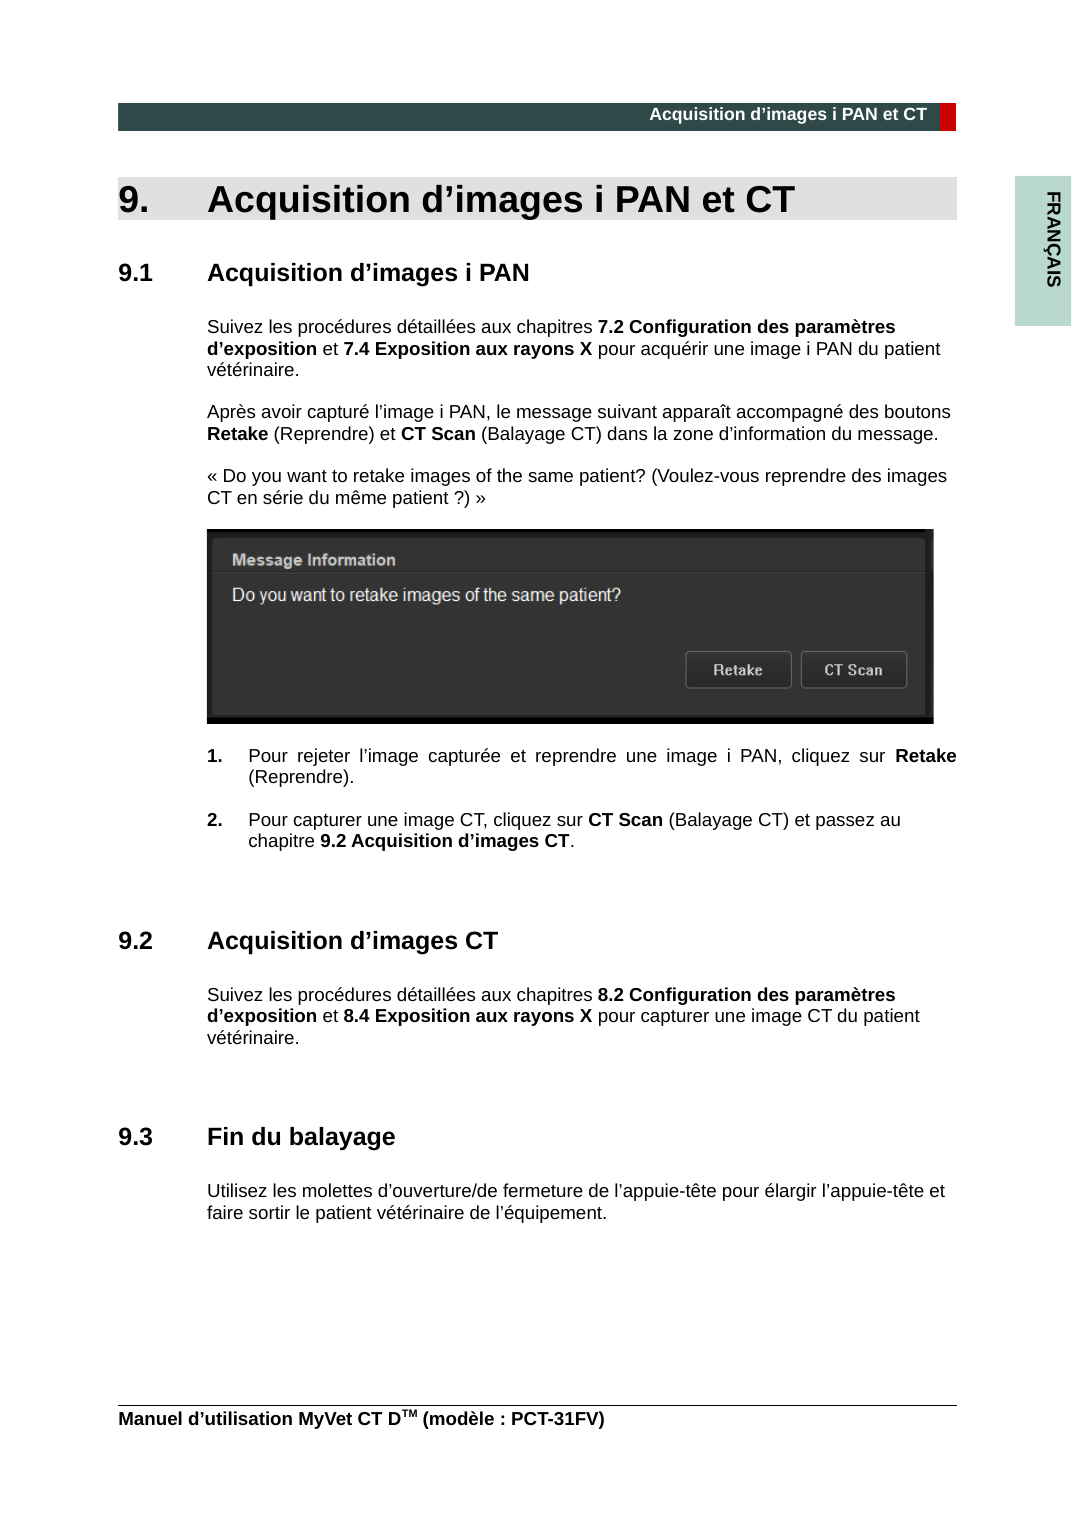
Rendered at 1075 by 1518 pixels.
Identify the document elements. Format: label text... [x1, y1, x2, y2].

text Après avoir capturé l’image i PAN, le message suivant apparaît accompagné des boutons Retake (Reprendre) et CT Scan (Balayage CT) dans la zone d’information du message. [207, 401, 957, 444]
subtitle Acquisition d’images i PAN et CT [118, 177, 957, 220]
text « Do you want to retake images of the same patient? (Voulez-vous reprendre des images CT en série du même patient ?) » [207, 465, 957, 508]
list Pour capturer une image CT, cliquez sur CT Scan (Balayage CT) et passez au chapitre 9.2 Acquisition d’images CT. [207, 809, 957, 852]
subtitle Acquisition d’images CT [118, 926, 957, 954]
subtitle Acquisition d’images i PAN [118, 258, 957, 287]
text Suivez les procédures détaillées aux chapitres 8.2 Configuration des paramètres d’exposition et 8.4 Exposition aux rayons X pour capturer une image CT du patient vétérinaire. [207, 984, 957, 1048]
text Suivez les procédures détaillées aux chapitres 7.2 Configuration des paramètres d’exposition et 7.4 Exposition aux rayons X pour acquérir une image i PAN du patient vétérinaire. [207, 316, 957, 380]
text Utilisez les molettes d’ouverture/de fermeture de l’appuie-tête pour élargir l’appuie-tête et faire sortir le patient vétérinaire de l’équipement. [207, 1180, 957, 1223]
list Pour rejeter l’image capturée et reprendre une image i PAN, cliquez sur Retake (Reprendre). [207, 745, 957, 788]
picture [206, 529, 934, 724]
subtitle Fin du balayage [118, 1122, 957, 1151]
